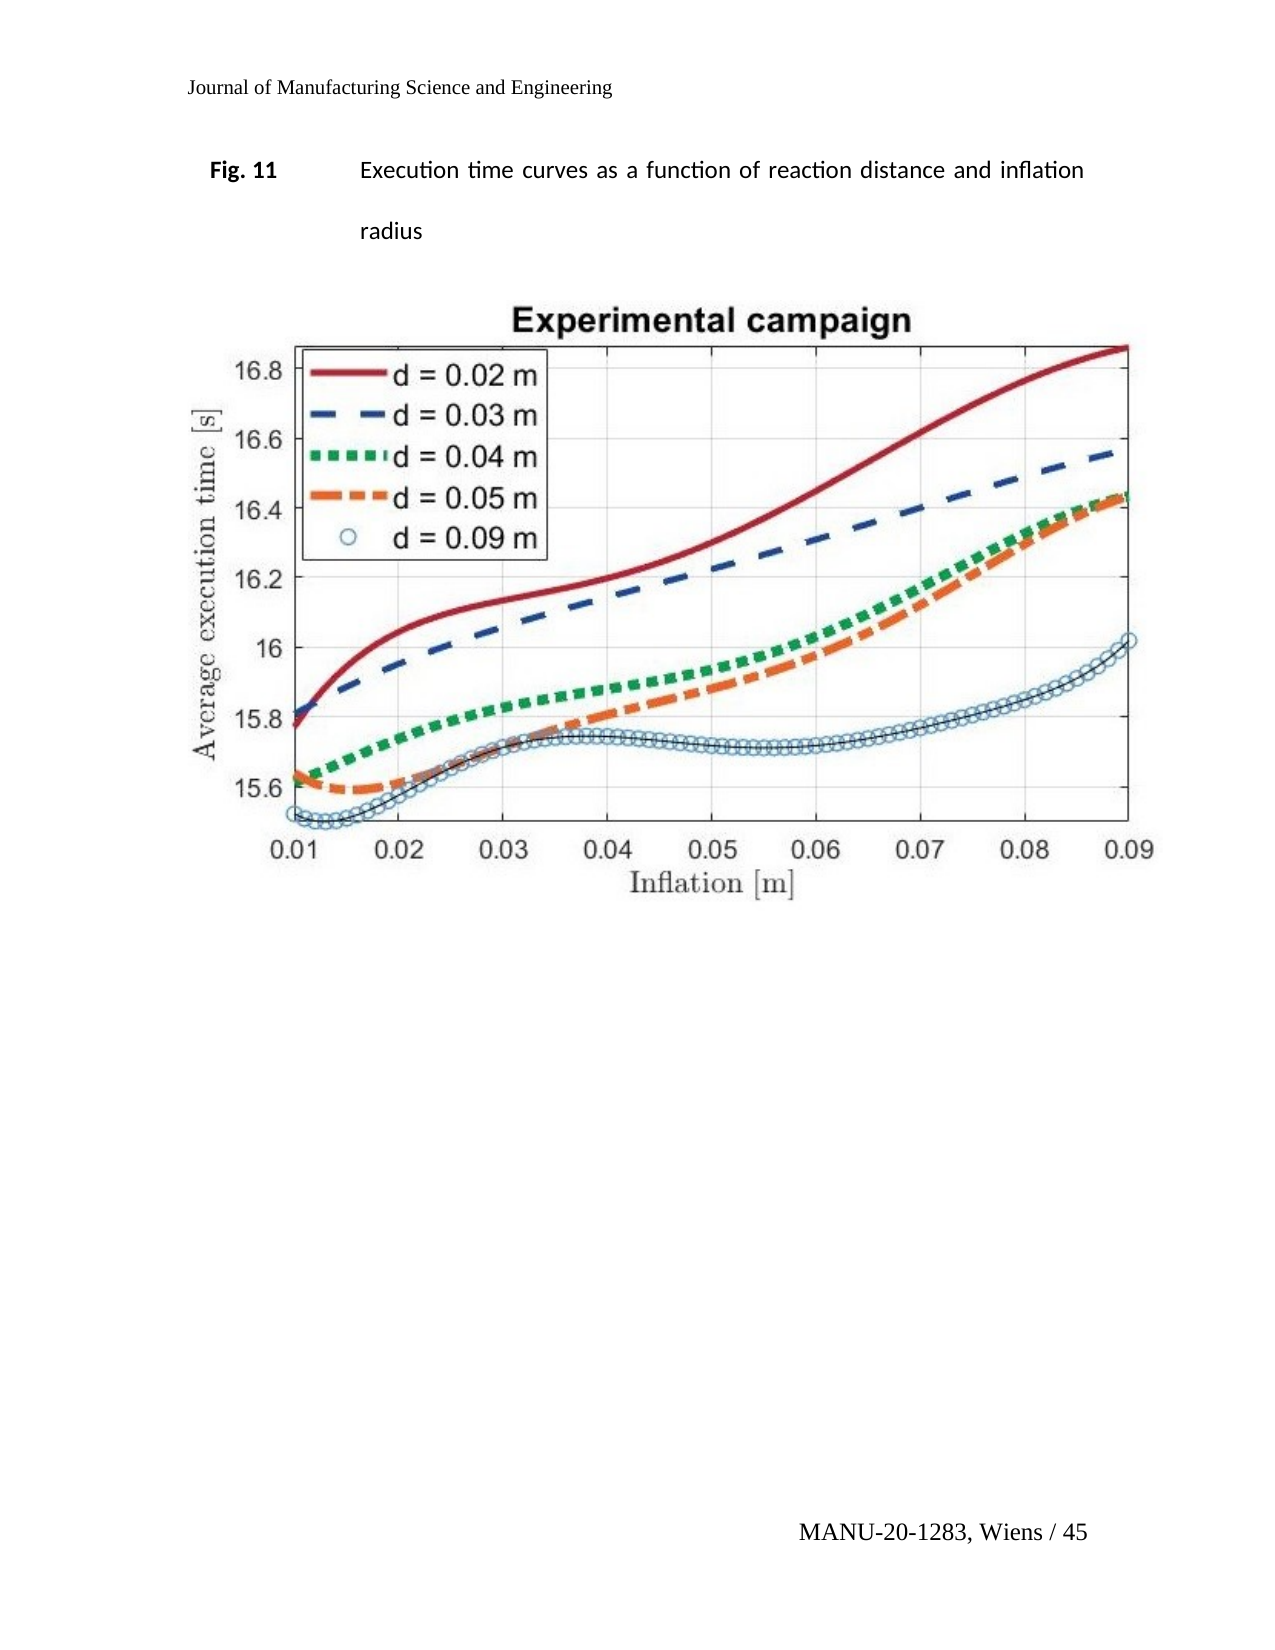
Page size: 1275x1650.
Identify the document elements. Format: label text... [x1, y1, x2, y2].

table_header Fig. 11 [199, 150, 349, 270]
picture [187, 300, 1163, 911]
table_header Execution time curves as a function of reaction distance and inflation radius [349, 150, 1097, 270]
